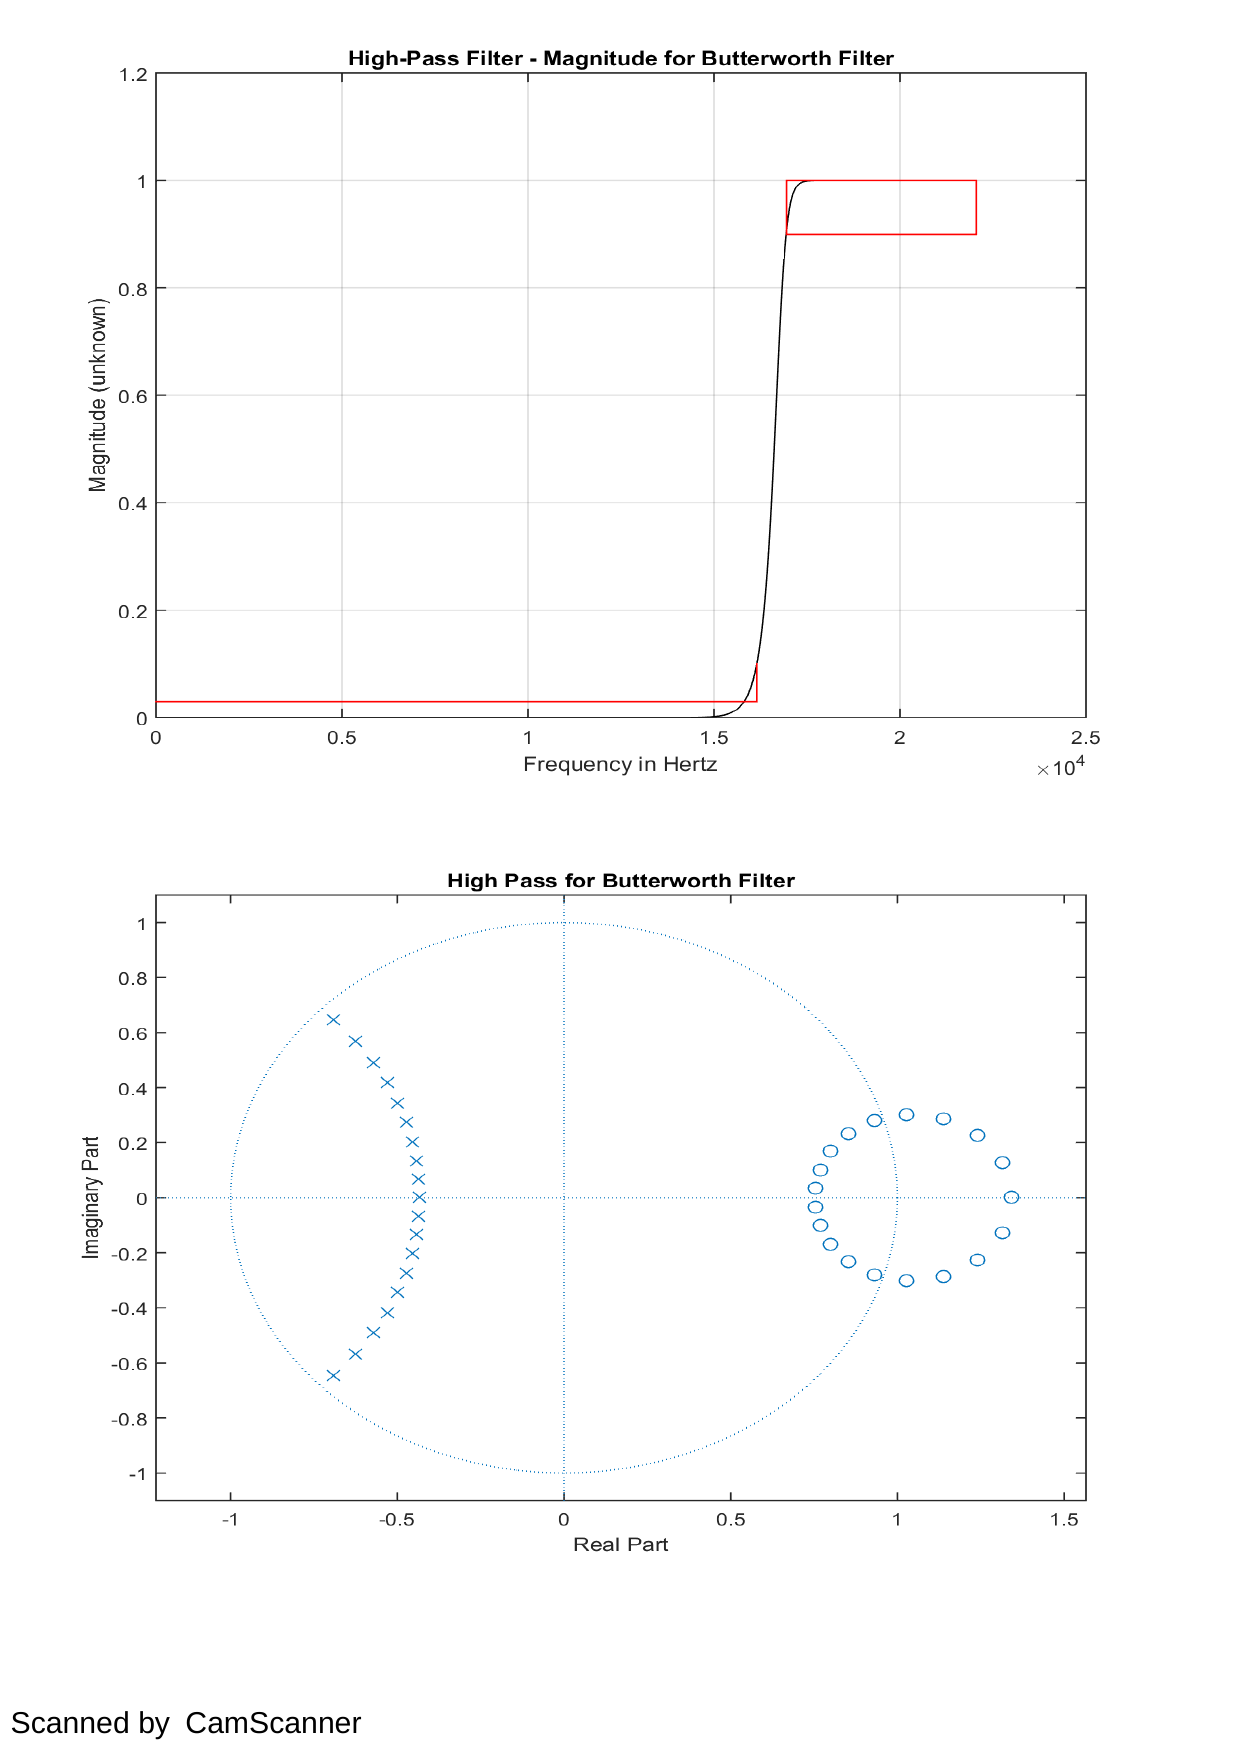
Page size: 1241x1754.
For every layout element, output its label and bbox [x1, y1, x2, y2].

picture [0, 14, 1200, 804]
picture [0, 839, 1200, 1582]
